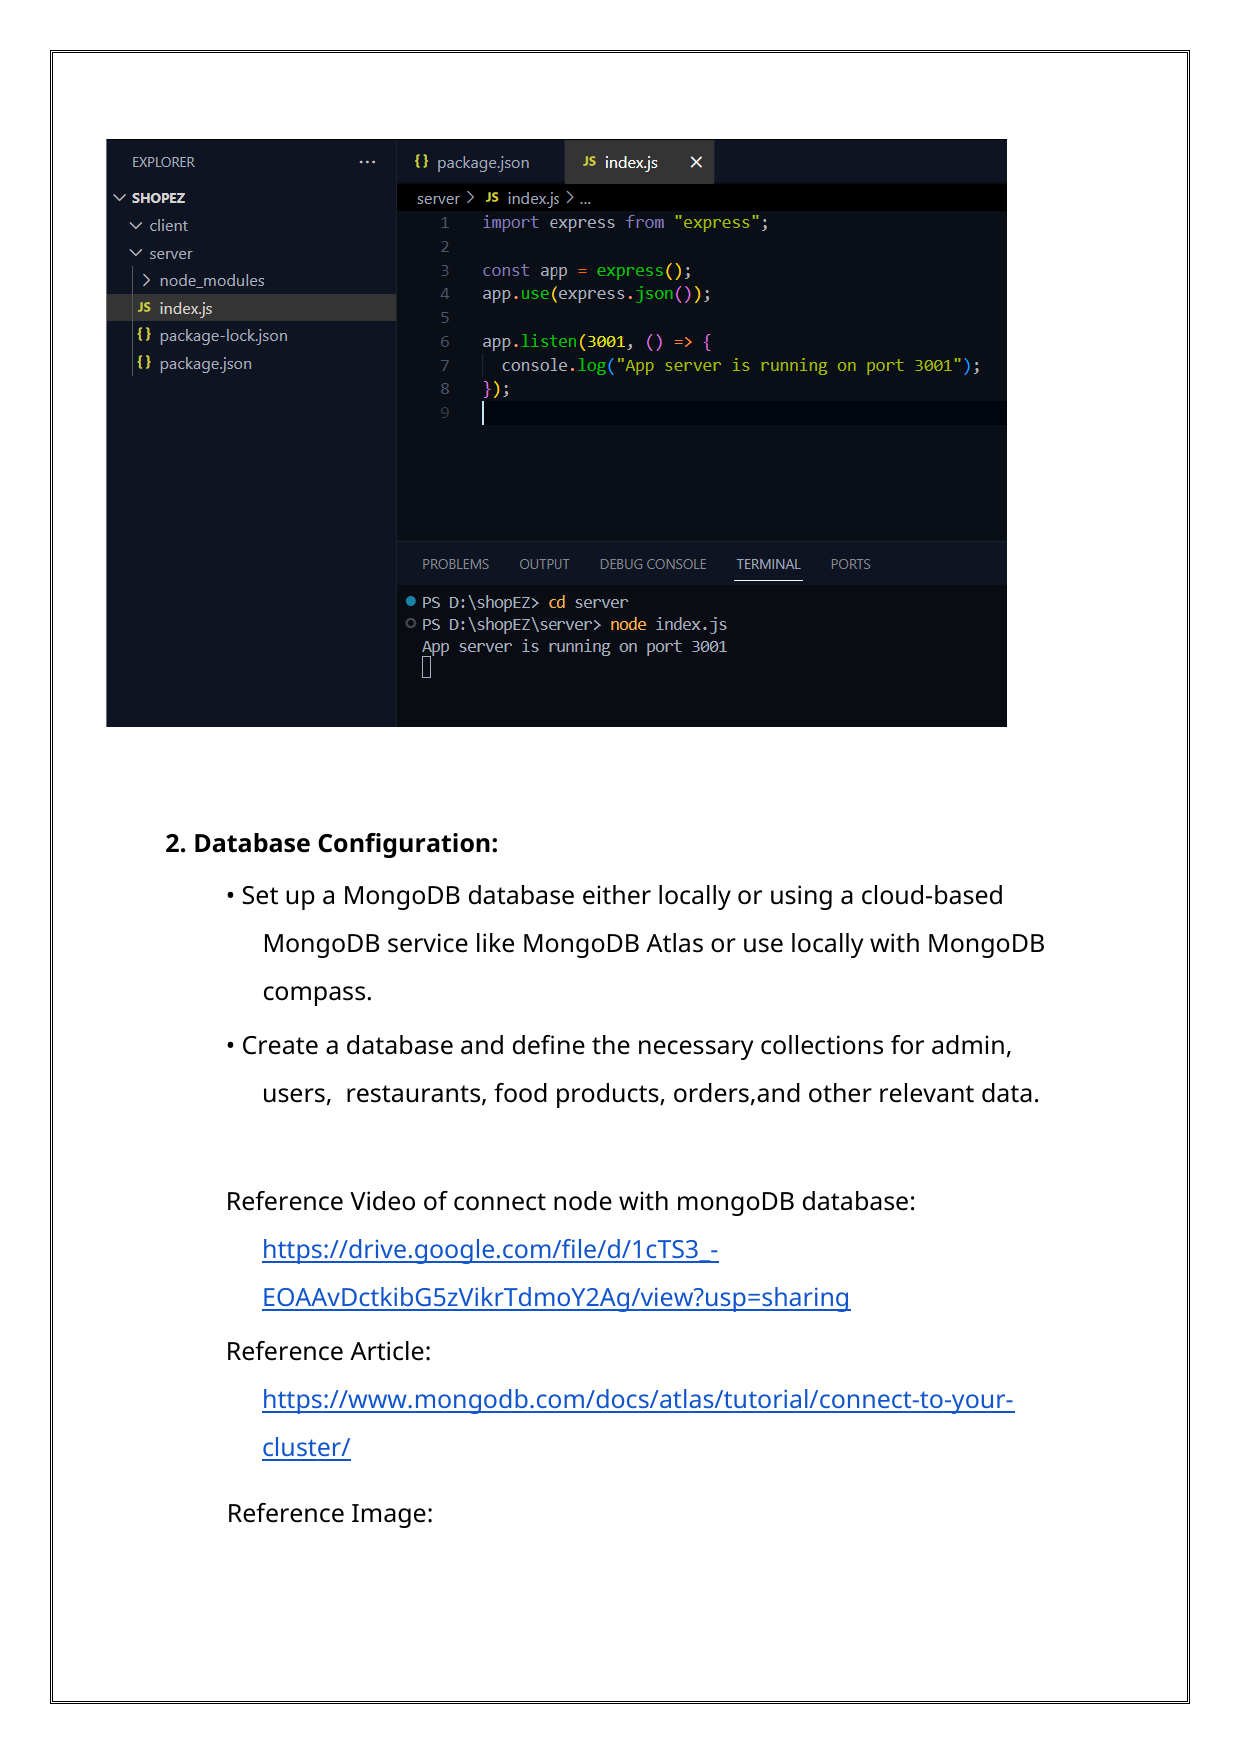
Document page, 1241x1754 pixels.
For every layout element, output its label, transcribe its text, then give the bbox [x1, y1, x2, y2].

text • Set up a MongoDB database either locally or using a cloud-based MongoDB service like MongoDB Atlas or use locally with MongoDB compass. [226, 877, 1094, 1007]
text 2. Database Configuration: [165, 826, 1130, 860]
picture [106, 139, 1007, 727]
text Reference Article: https://www.mongodb.com/docs/atlas/tutorial/connect-to-your-cluster/ [226, 1334, 1070, 1464]
text Reference Image: [181, 1496, 1130, 1530]
text • Create a database and define the necessary collections for admin, users, restaurants, food products, orders,and other relevant data. [226, 1027, 1070, 1109]
text Reference Video of connect node with mongoDB database: https://drive.google.com/file/d/1cTS3_-EOAAvDctkibG5zVikrTdmoY2Ag/view?usp=sharing [226, 1184, 1070, 1314]
